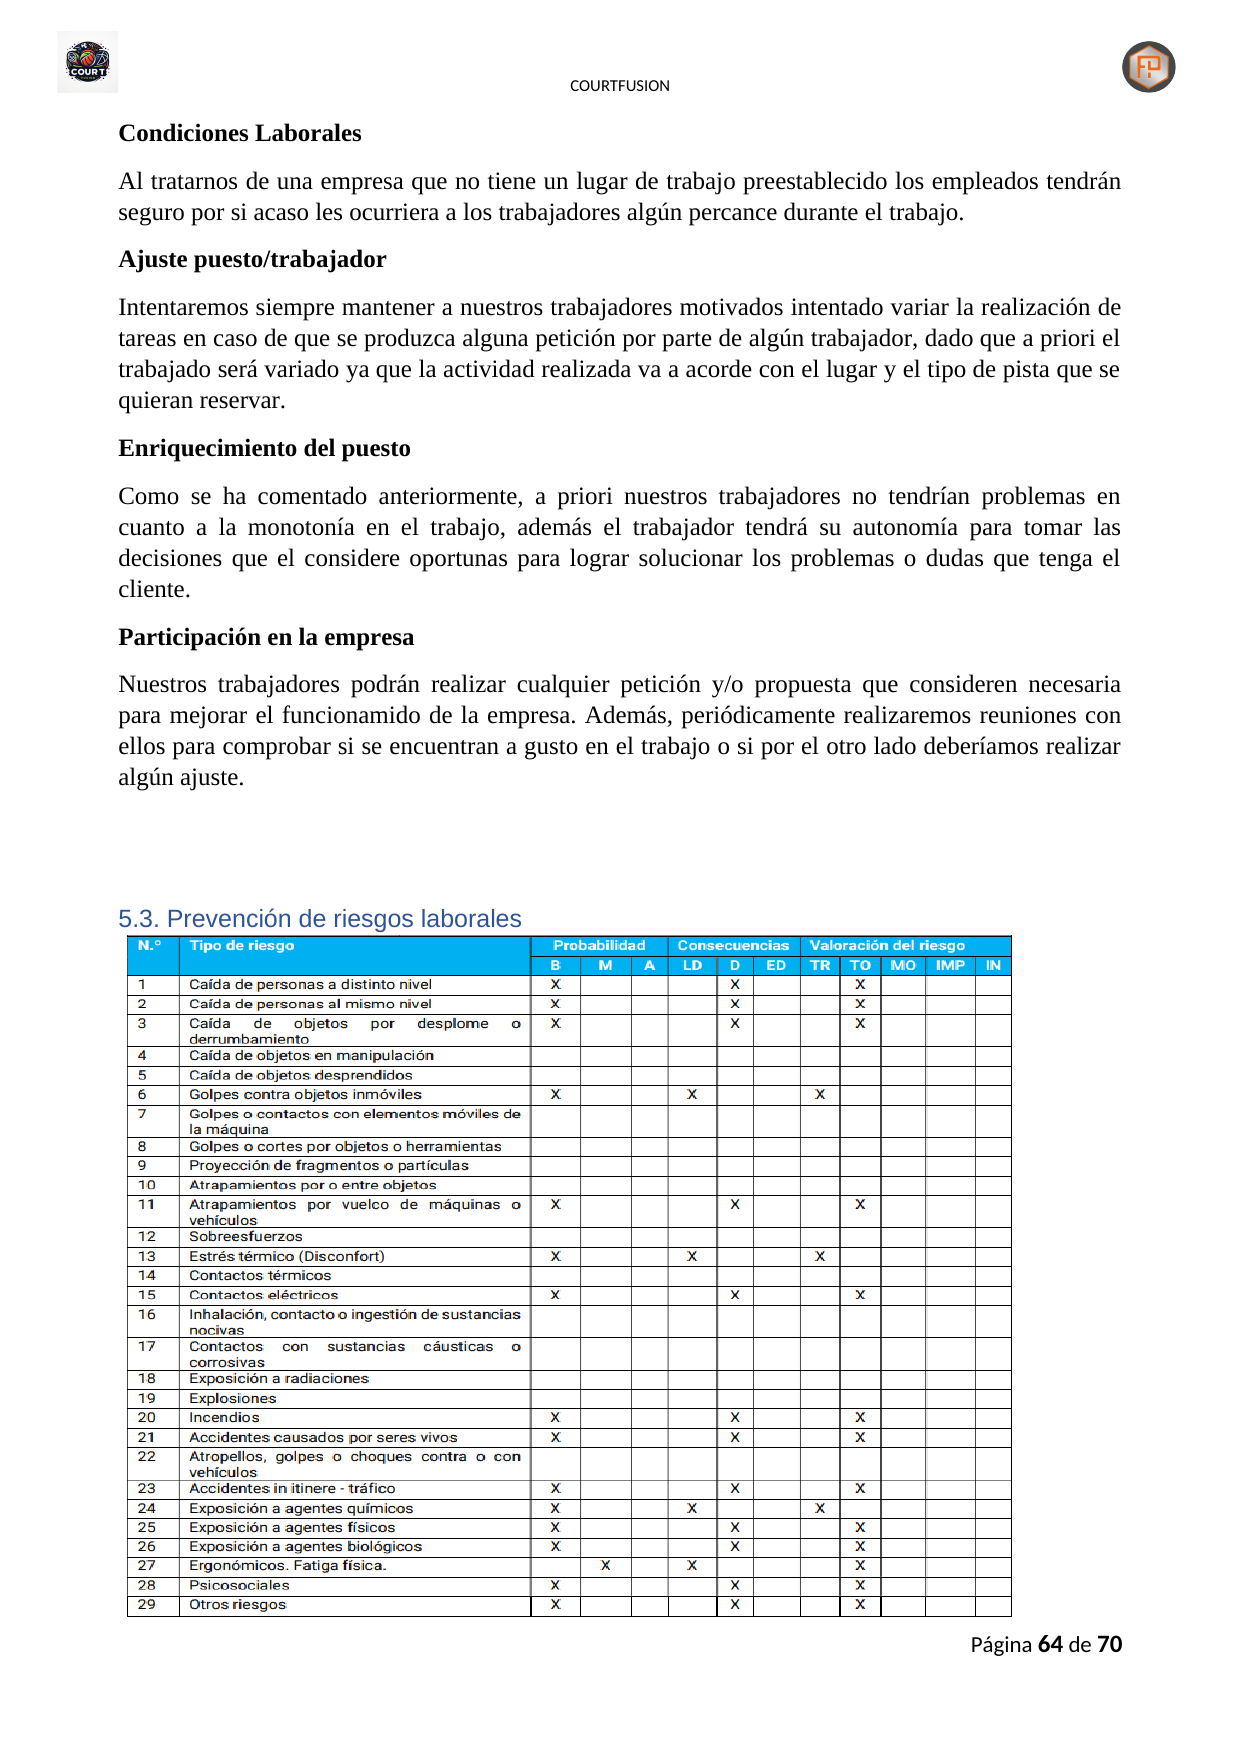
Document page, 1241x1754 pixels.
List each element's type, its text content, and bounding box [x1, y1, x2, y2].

subtitle 5.3. Prevención de riesgos laborales [118, 904, 1122, 933]
picture [1122, 41, 1176, 93]
text Participación en la empresa [118, 622, 1122, 650]
picture [947, 961, 953, 968]
picture [616, 941, 621, 949]
text Al tratarnos de una empresa que no tiene un lugar de trabajo preestablecido los empleados tendrán seguro por si acaso les ocurriera a los trabajadores algún percance durante el trabajo. [118, 166, 1122, 226]
picture [739, 943, 749, 950]
picture [903, 941, 913, 949]
picture [605, 961, 611, 969]
picture [592, 941, 602, 949]
picture [256, 941, 266, 950]
text Nuestros trabajadores podrán realizar cualquier petición y/o propuesta que consideren necesaria para mejorar el funcionamido de la empresa. Además, periódicamente realizaremos reuniones con ellos para comprobar si se encuentran a gusto en el trabajo o si por el otro lado deberíamos realizar algún ajuste. [118, 669, 1122, 791]
text Condiciones Laborales [118, 118, 1122, 147]
text Intentaremos siempre mantener a nuestros trabajadores motivados intentado variar la realización de tareas en caso de que se produzca alguna petición por parte de algún trabajador, dado que a priori el trabajado será variado ya que la actividad realizada va a acorde con el lugar y el tipo de pista que se quieran reservar. [118, 292, 1122, 414]
text Ajuste puesto/trabajador [118, 244, 1122, 273]
picture [831, 941, 836, 949]
picture [821, 961, 829, 969]
text Enriquecimiento del puesto [118, 433, 1122, 462]
picture [576, 941, 584, 949]
text Como se ha comentado anteriormente, a priori nuestros trabajadores no tendrían problemas en cuanto a la monotonía en el trabajo, además el trabajador tendrá su autonomía para tomar las decisiones que el considere oportunas para lograr solucionar los problemas o dudas que tenga el cliente. [118, 481, 1122, 603]
picture [118, 935, 1050, 1626]
picture [554, 941, 561, 949]
picture [607, 940, 613, 949]
picture [776, 943, 788, 949]
picture [948, 944, 954, 952]
picture [956, 961, 964, 969]
